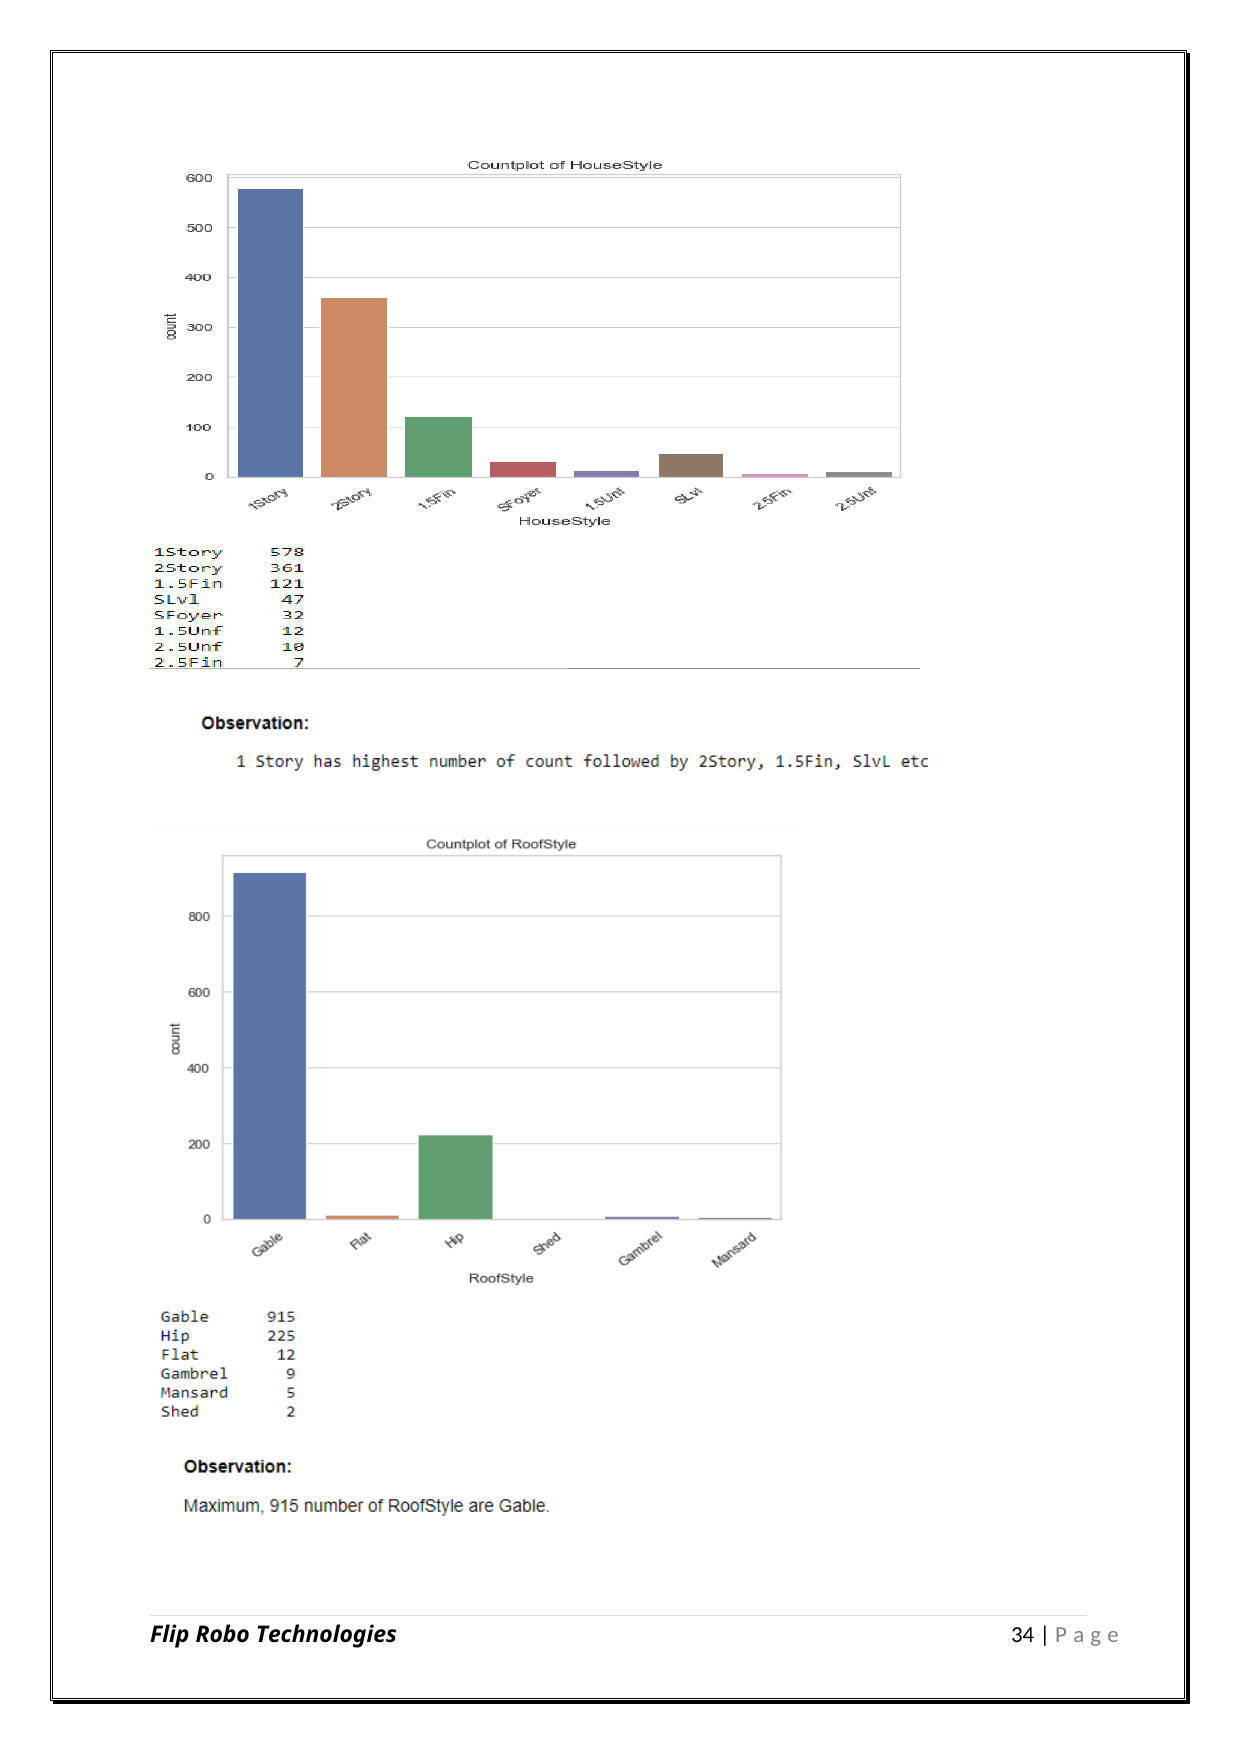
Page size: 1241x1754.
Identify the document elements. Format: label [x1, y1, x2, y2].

picture [150, 826, 800, 1420]
picture [150, 699, 953, 796]
picture [150, 1450, 586, 1541]
picture [150, 150, 921, 669]
